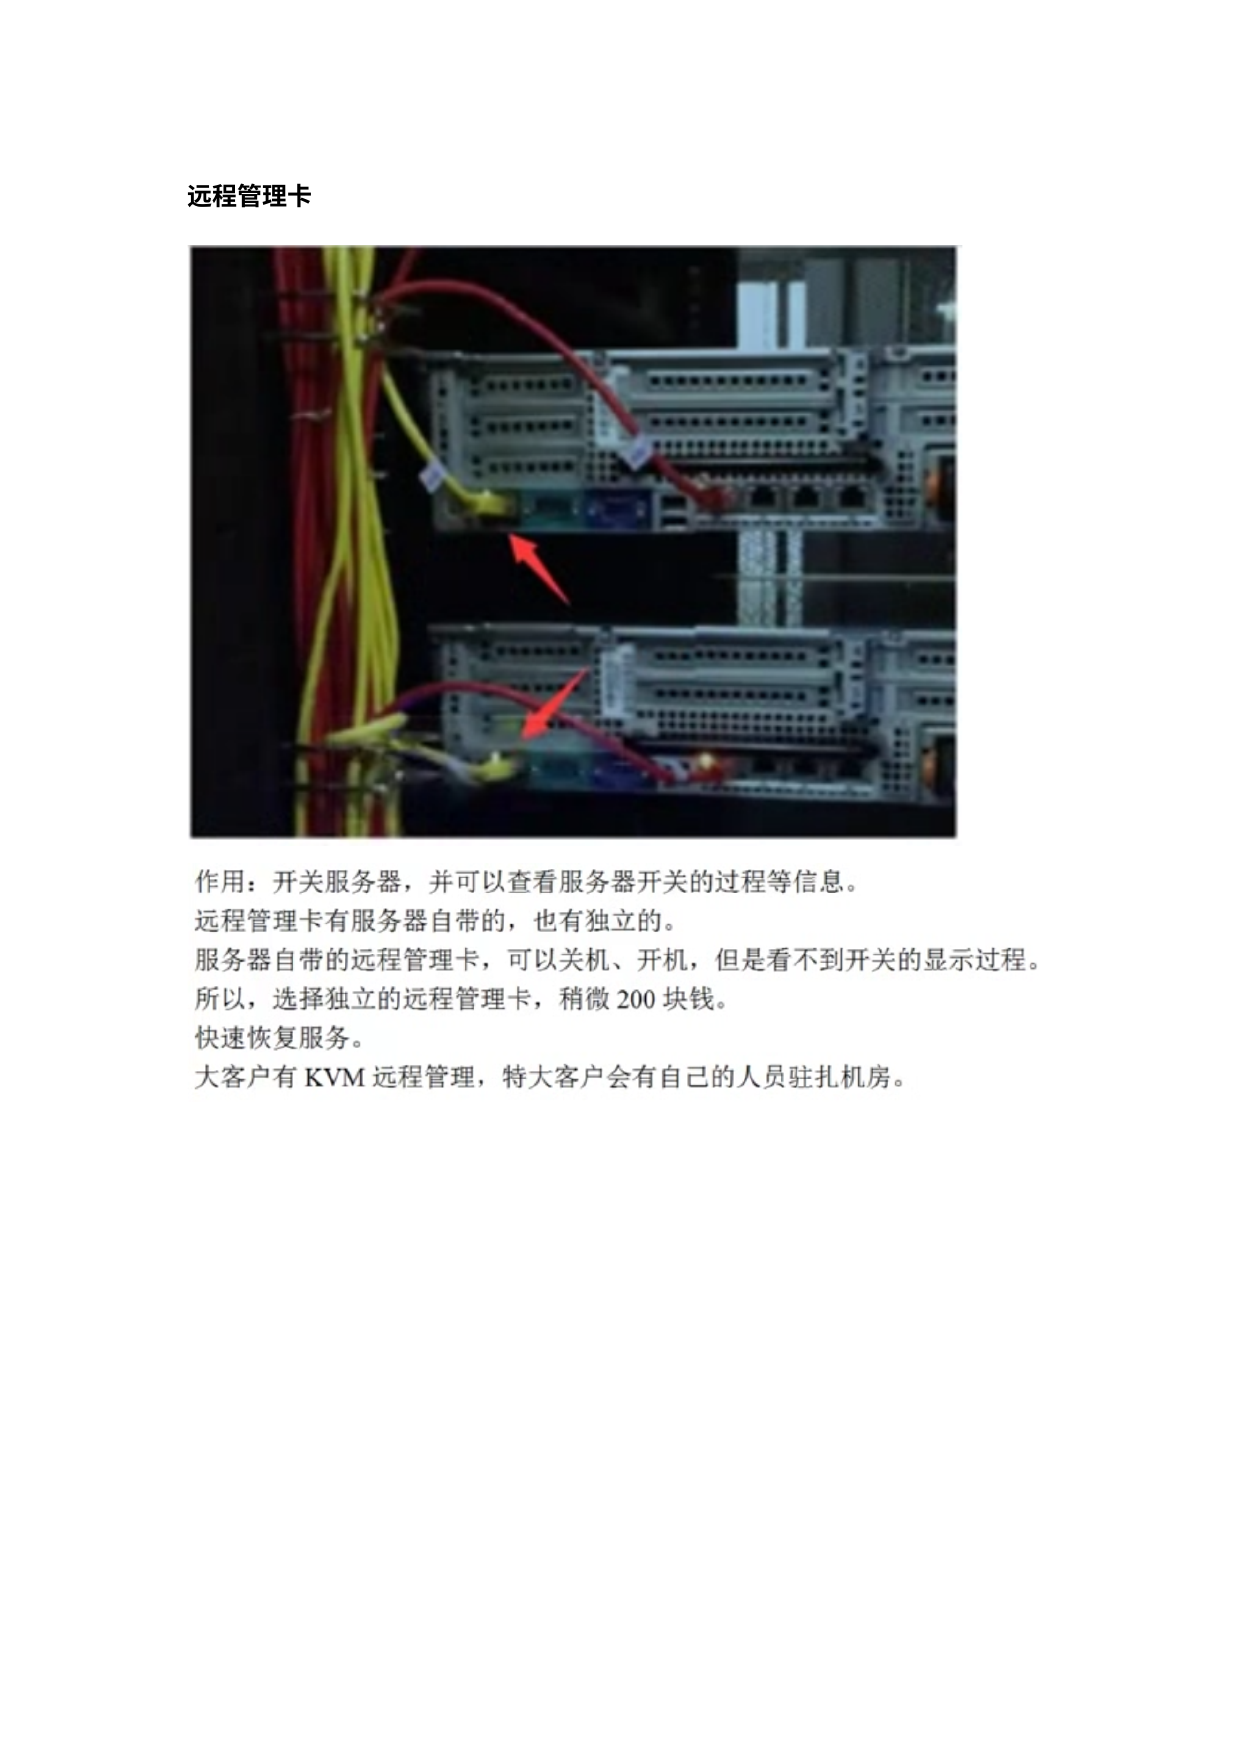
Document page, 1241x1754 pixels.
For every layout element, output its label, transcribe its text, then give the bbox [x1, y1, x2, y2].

picture [187, 245, 963, 846]
picture [187, 863, 1053, 1102]
subtitle 远程管理卡 [187, 162, 1053, 227]
